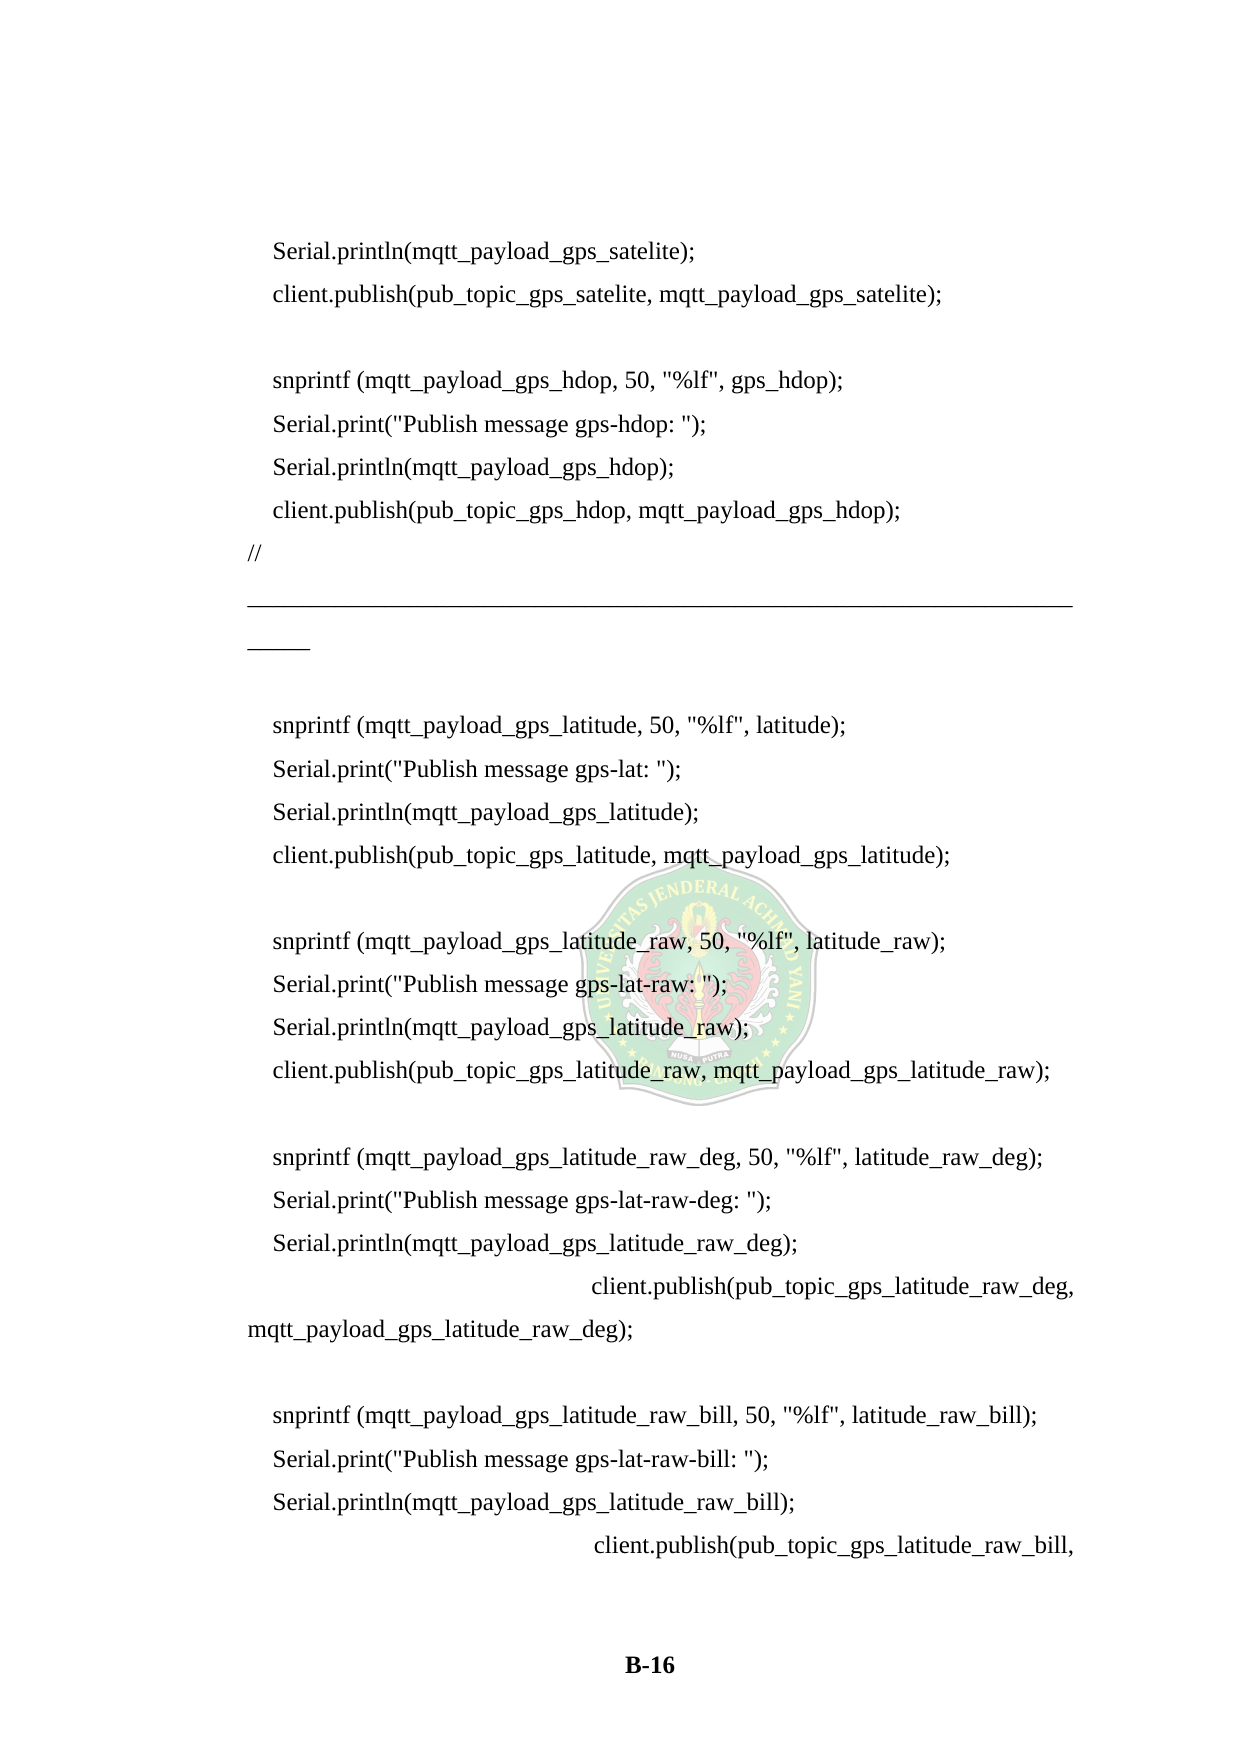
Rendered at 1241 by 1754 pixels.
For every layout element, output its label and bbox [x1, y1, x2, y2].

table_header [236, 236, 1086, 1559]
